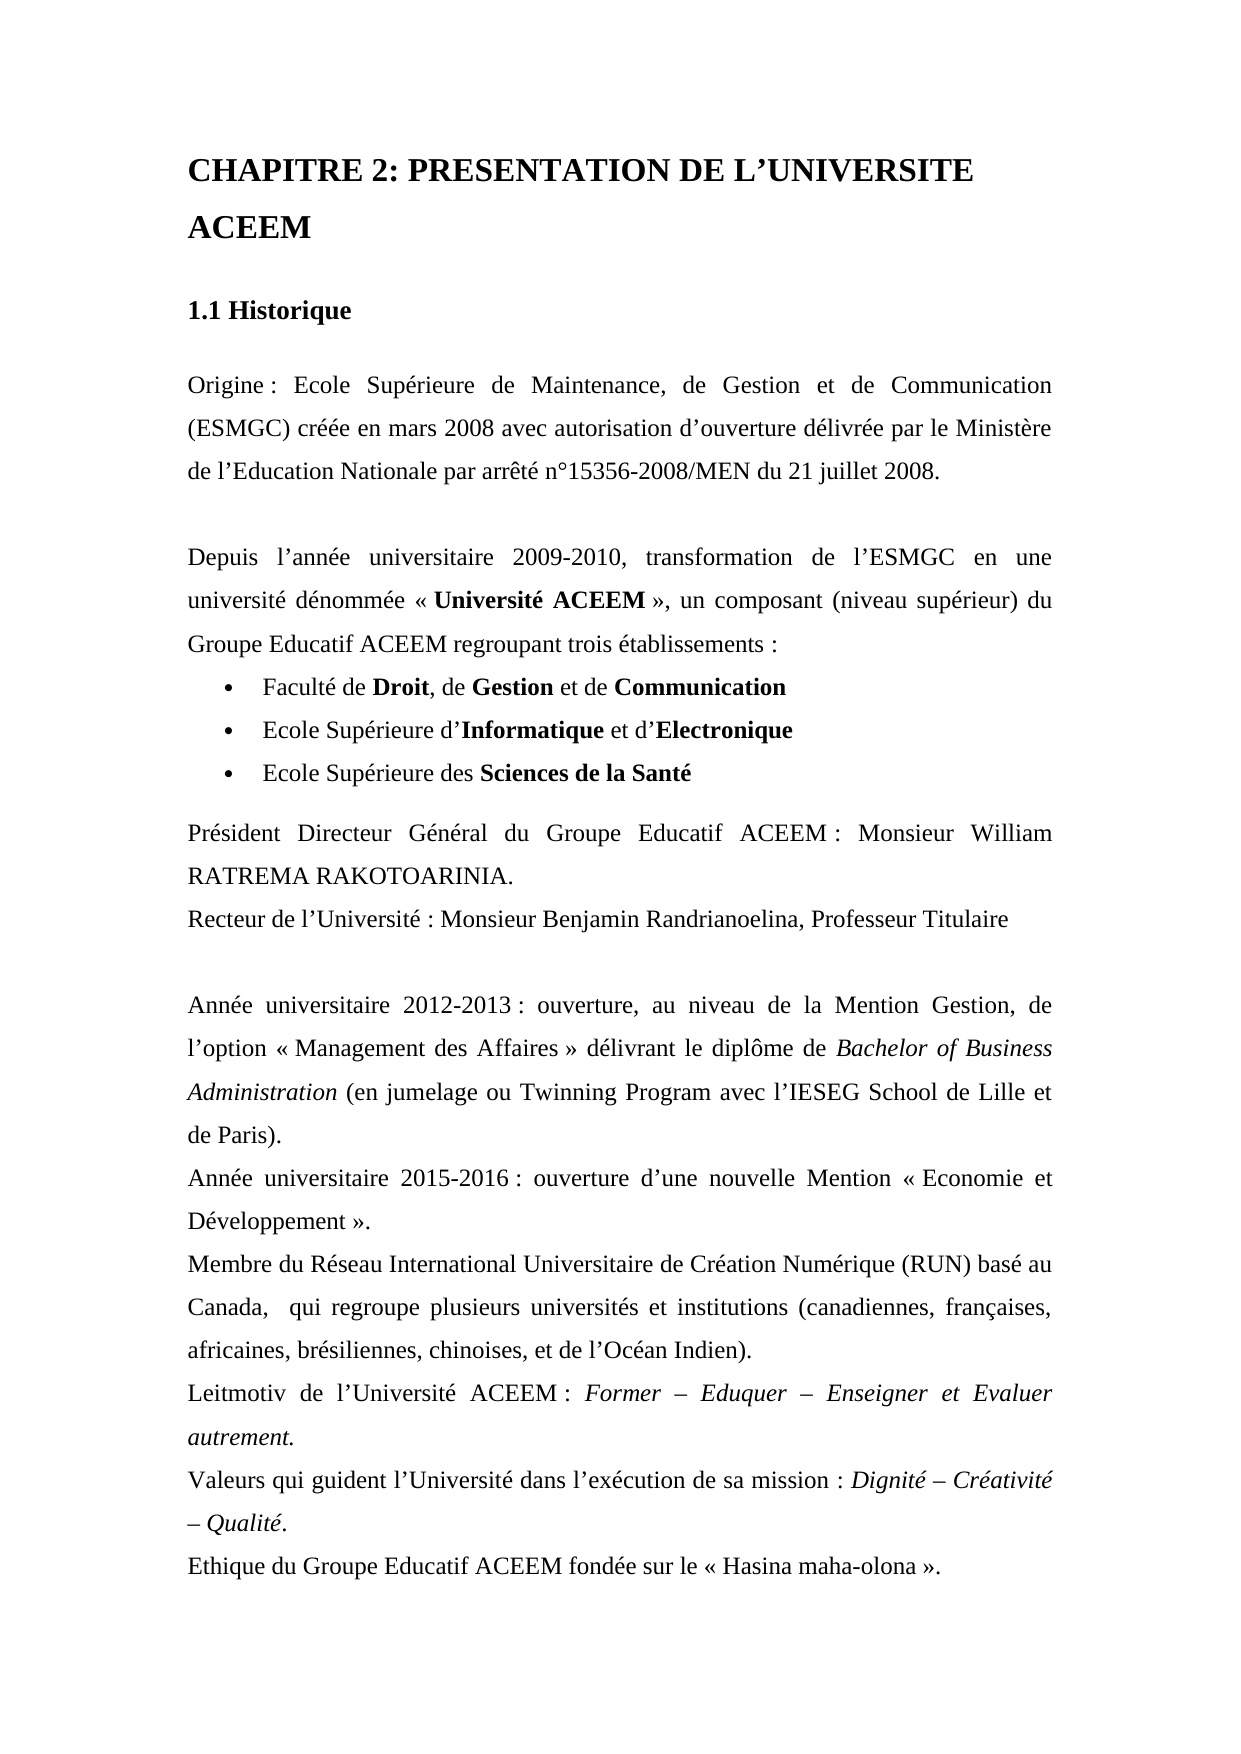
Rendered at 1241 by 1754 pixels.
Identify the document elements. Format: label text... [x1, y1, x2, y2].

text Origine : Ecole Supérieure de Maintenance, de Gestion et de Communication (ESMGC) créée en mars 2008 avec autorisation d’ouverture délivrée par le Ministère de l’Education Nationale par arrêté n°15356-2008/MEN du 21 juillet 2008. [187, 370, 1053, 485]
list Ecole Supérieure d’Informatique et d’Electronique [225, 715, 1053, 744]
text Leitmotiv de l’Université ACEEM : Former – Eduquer – Enseigner et Evaluer autrement. [187, 1378, 1053, 1450]
list Faculté de Droit, de Gestion et de Communication [225, 672, 1053, 701]
text Président Directeur Général du Groupe Educatif ACEEM : Monsieur William RATREMA RAKOTOARINIA. [187, 818, 1053, 890]
subtitle CHAPITRE 2: PRESENTATION DE L’UNIVERSITE ACEEM [187, 150, 1053, 246]
text Depuis l’année universitaire 2009-2010, transformation de l’ESMGC en une université dénommée « Université ACEEM », un composant (niveau supérieur) du Groupe Educatif ACEEM regroupant trois établissements : [187, 542, 1053, 657]
text Recteur de l’Université : Monsieur Benjamin Randrianoelina, Professeur Titulaire [187, 904, 1053, 933]
text Année universitaire 2015-2016 : ouverture d’une nouvelle Mention « Economie et Développement ». [187, 1163, 1053, 1235]
text Année universitaire 2012-2013 : ouverture, au niveau de la Mention Gestion, de l’option « Management des Affaires » délivrant le diplôme de Bachelor of Business Administration (en jumelage ou Twinning Program avec l’IESEG School de Lille et de Paris). [187, 990, 1053, 1148]
subtitle 1.1 Historique [187, 294, 1053, 325]
text Valeurs qui guident l’Université dans l’exécution de sa mission : Dignité – Créativité – Qualité. [187, 1465, 1053, 1537]
list Ecole Supérieure des Sciences de la Santé [225, 758, 1053, 787]
text Membre du Réseau International Universitaire de Création Numérique (RUN) basé au Canada, qui regroupe plusieurs universités et institutions (canadiennes, françaises, africaines, brésiliennes, chinoises, et de l’Océan Indien). [187, 1249, 1053, 1364]
text Ethique du Groupe Educatif ACEEM fondée sur le « Hasina maha-olona ». [187, 1551, 1053, 1580]
